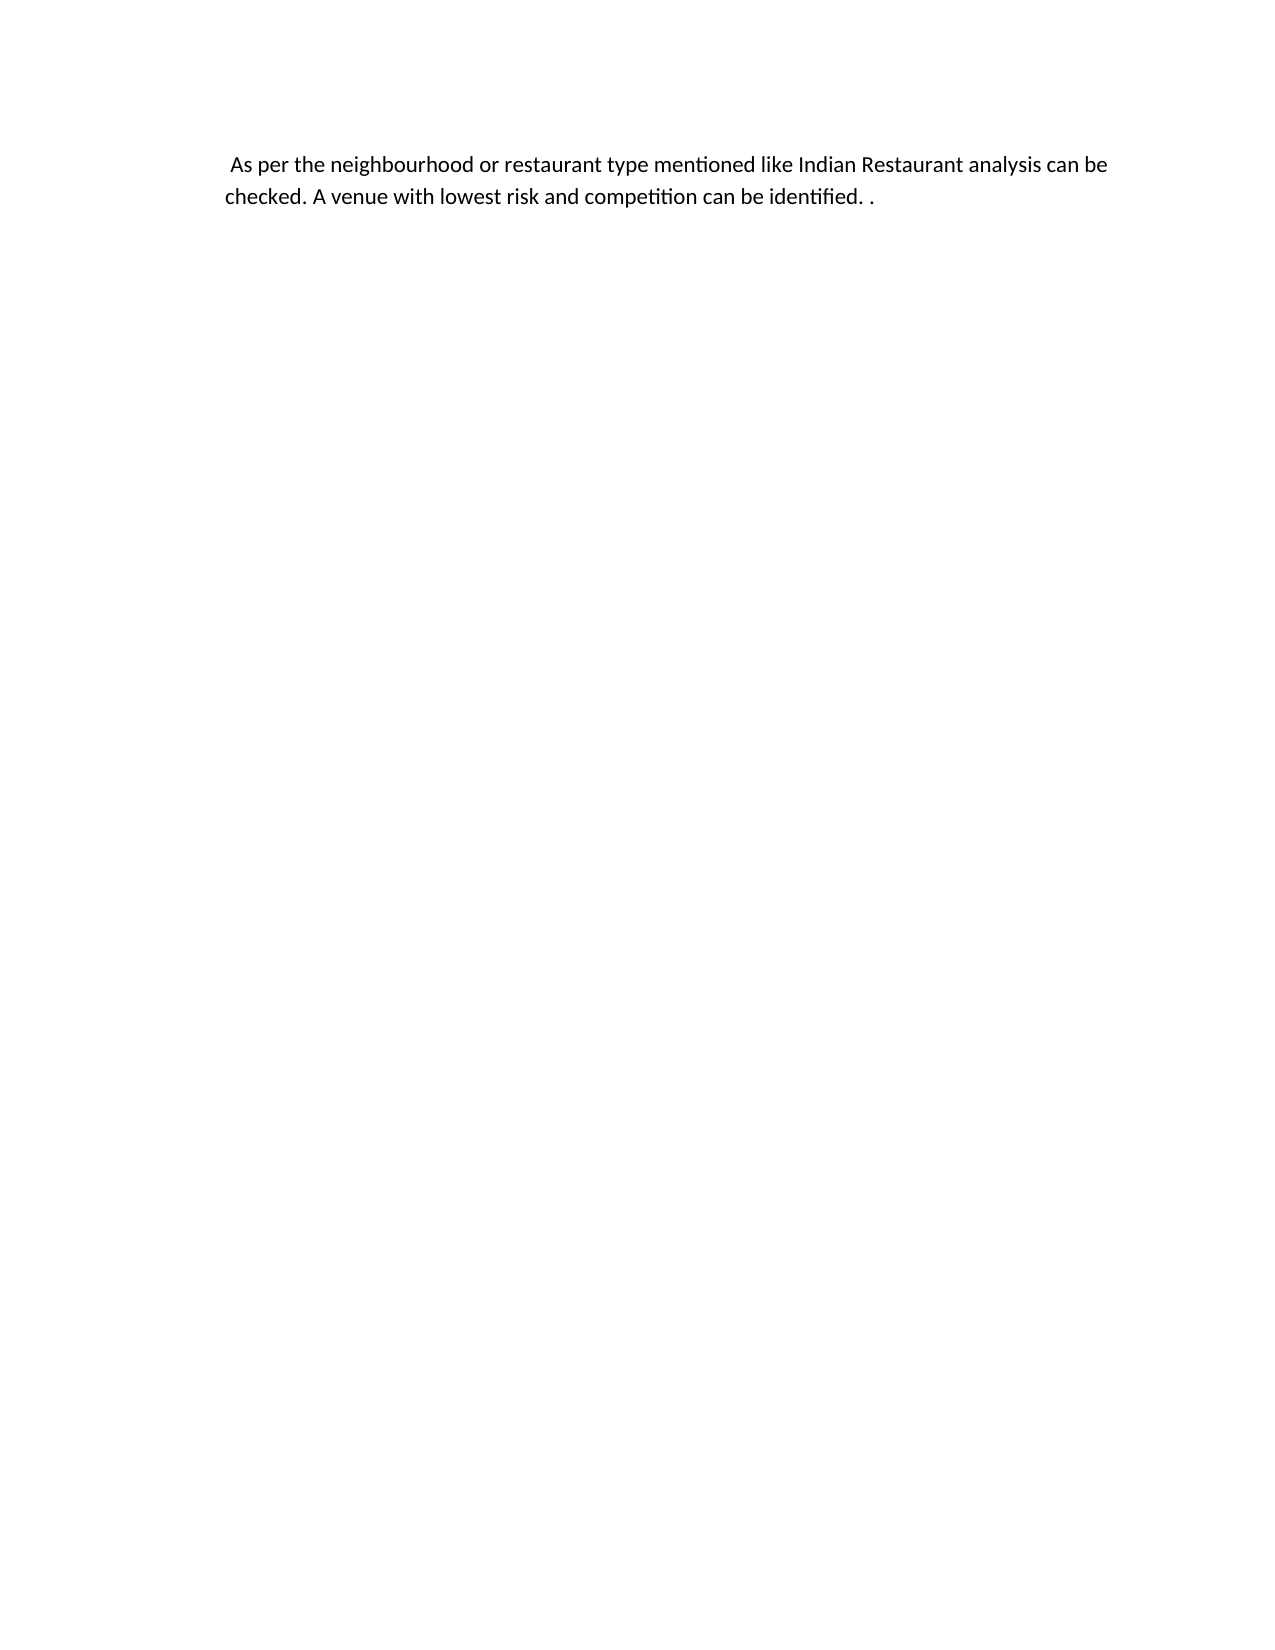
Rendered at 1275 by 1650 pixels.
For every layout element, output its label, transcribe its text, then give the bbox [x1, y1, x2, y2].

list As per the neighbourhood or restaurant type mentioned like Indian Restaurant analysis can be checked. A venue with lowest risk and competition can be identified. . [225, 150, 1125, 210]
